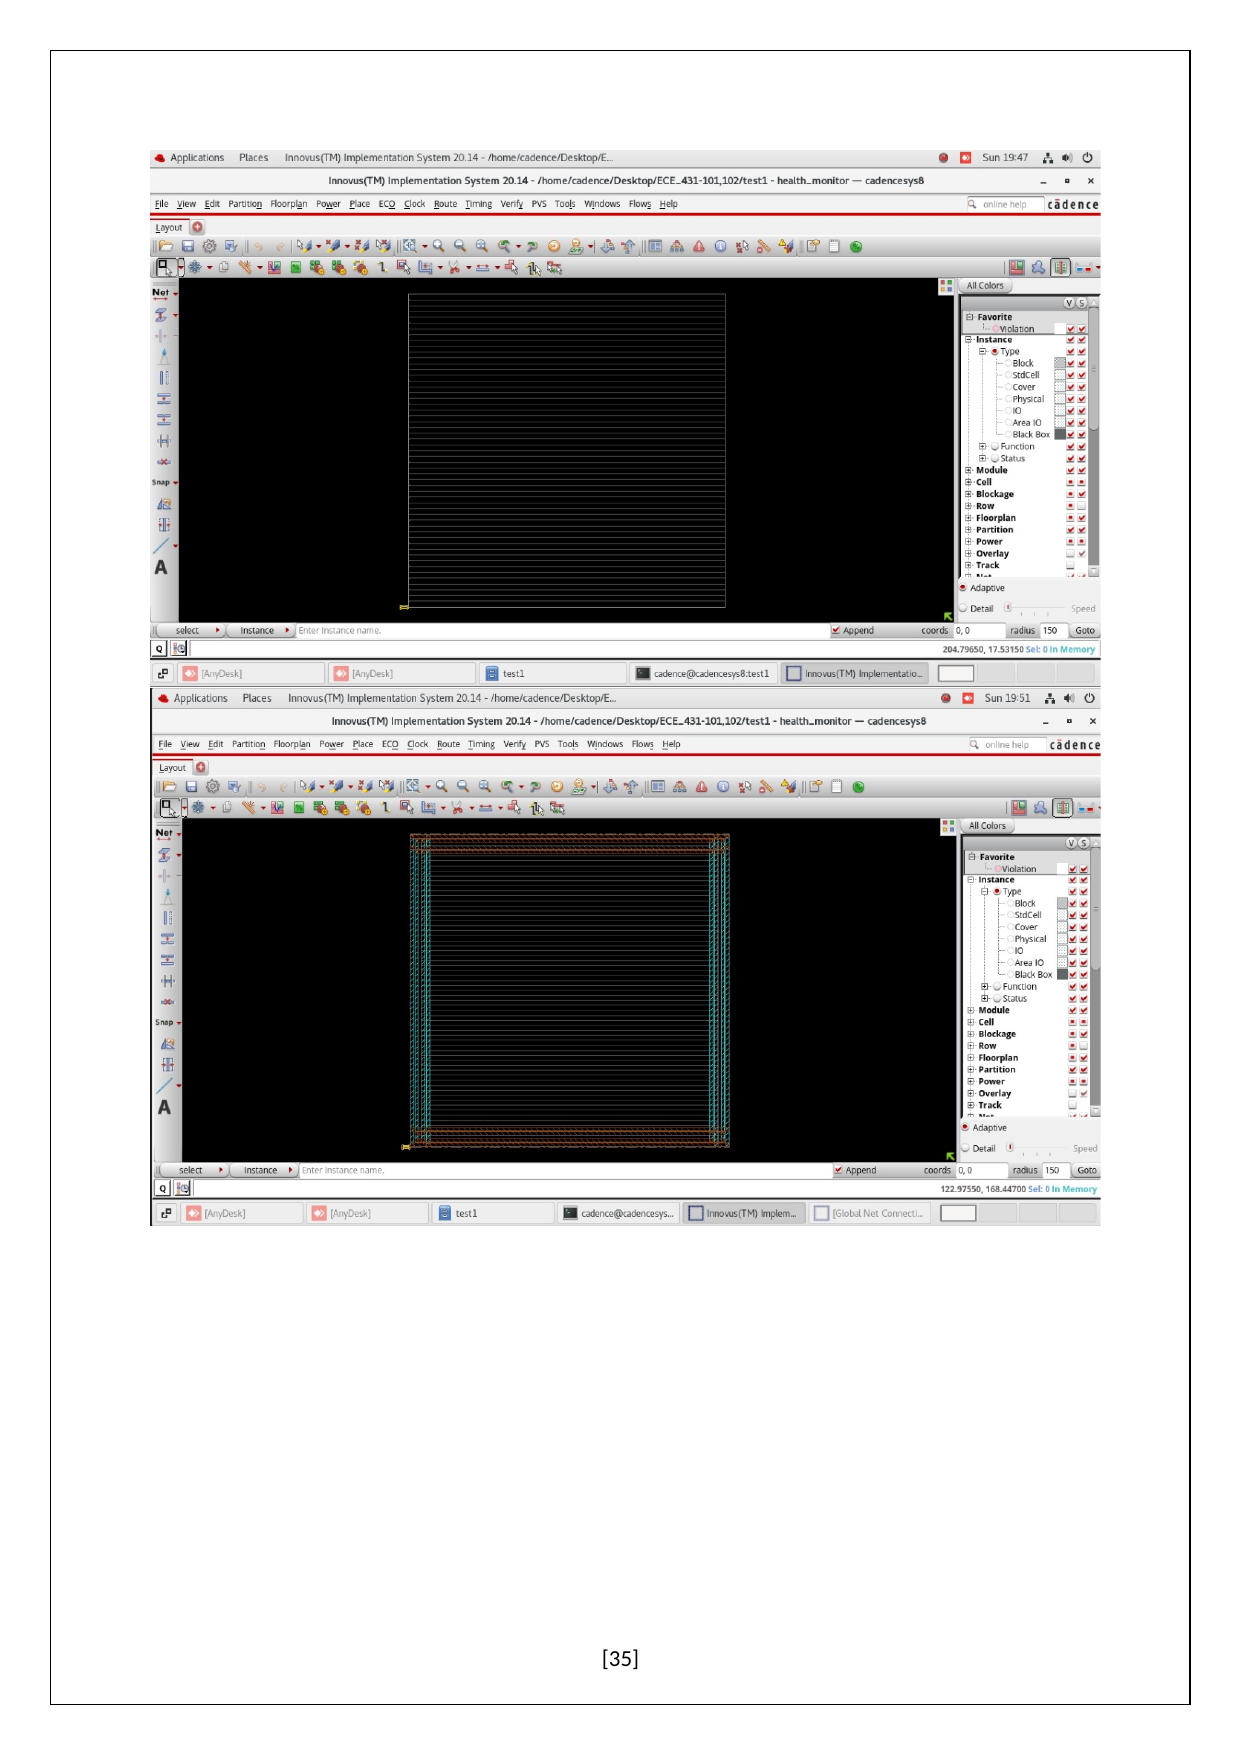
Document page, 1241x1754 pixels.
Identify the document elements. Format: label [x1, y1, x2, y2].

picture [150, 688, 1101, 1226]
picture [150, 150, 1101, 687]
